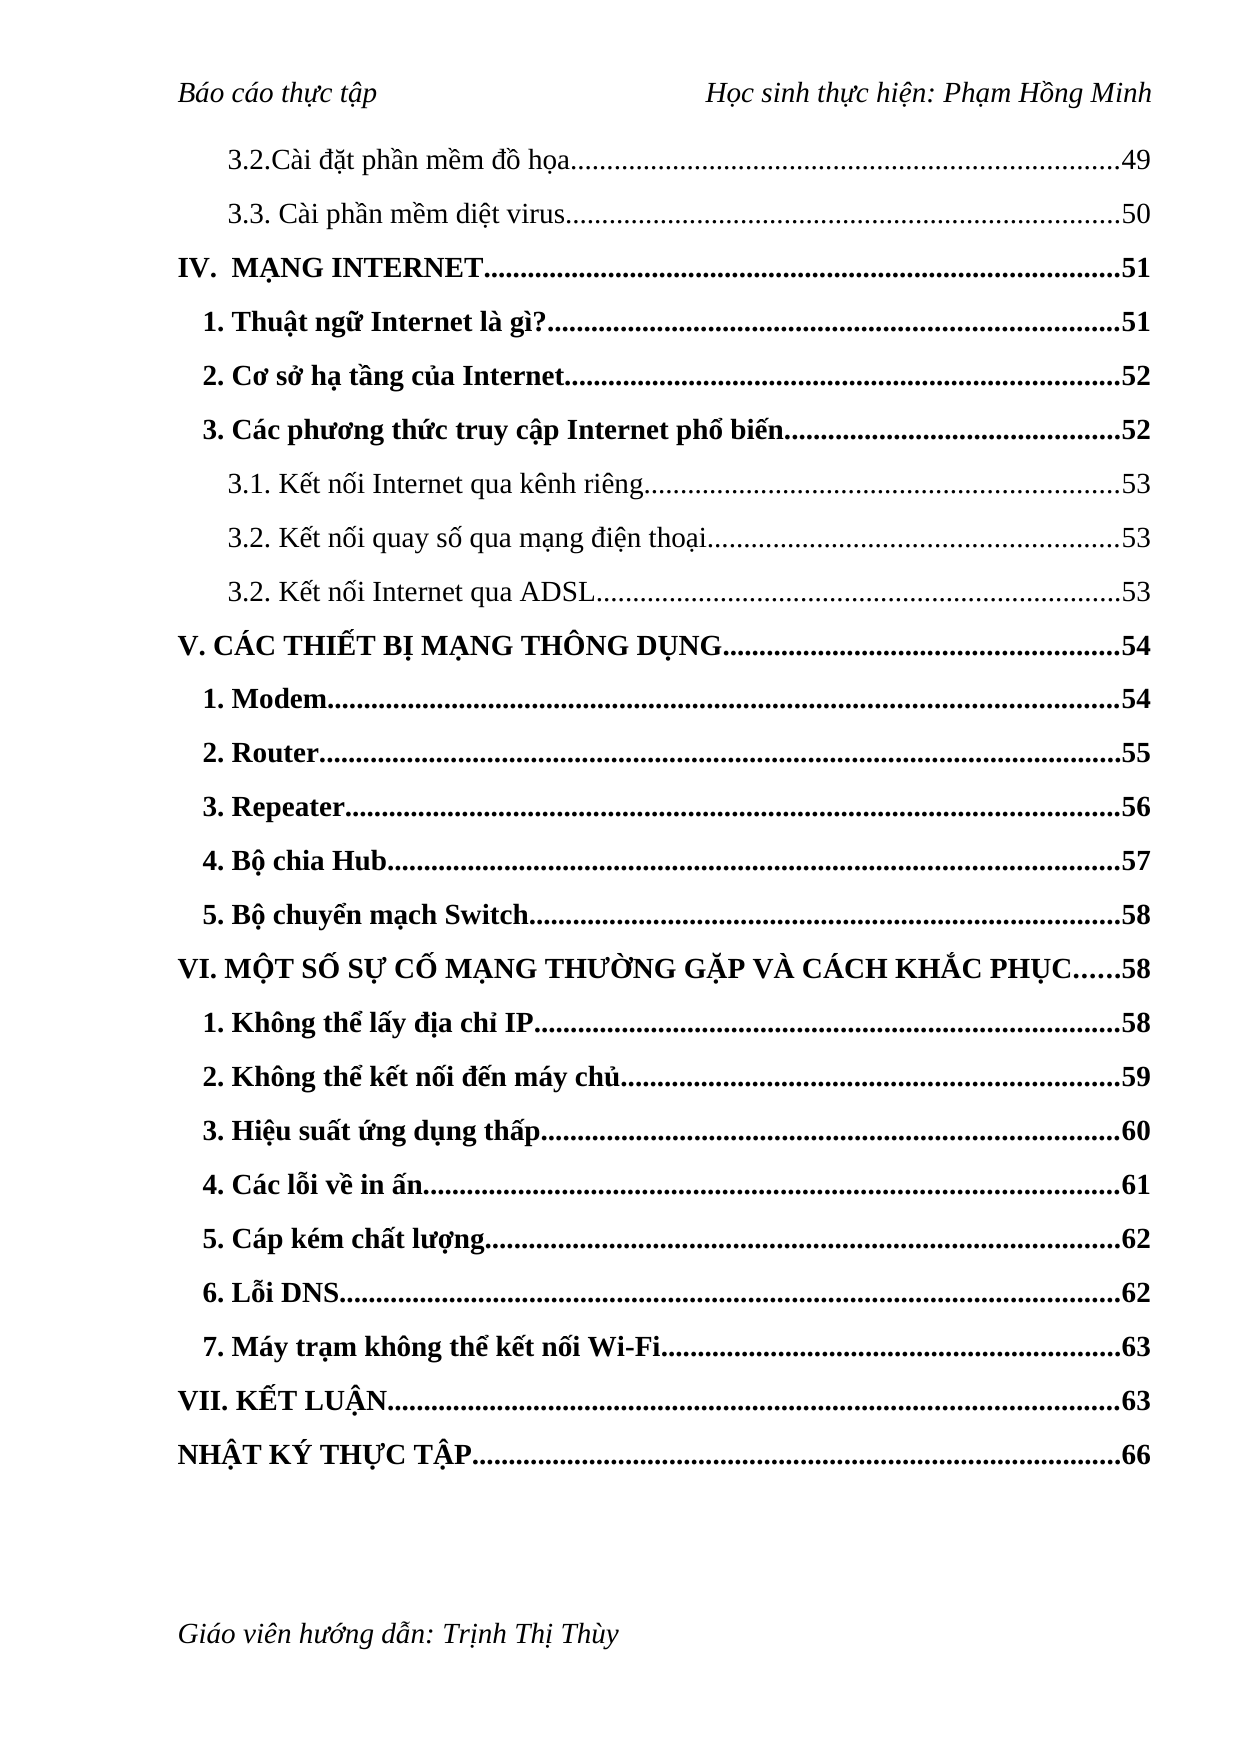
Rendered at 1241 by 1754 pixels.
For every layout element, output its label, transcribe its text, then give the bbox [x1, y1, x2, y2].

text 3.2.Cài đặt phần mềm đồ họa 49 [227, 142, 1152, 176]
text 7. Máy trạm không thể kết nối Wi-Fi 63 [202, 1329, 1152, 1363]
text V. CÁC THIẾT BỊ MẠNG THÔNG DỤNG 54 [177, 628, 1152, 661]
text 4. Các lỗi về in ấn 61 [202, 1167, 1152, 1201]
text 3. Hiệu suất ứng dụng thấp 60 [202, 1113, 1152, 1147]
text 6. Lỗi DNS 62 [202, 1275, 1152, 1309]
text 3.1. Kết nối Internet qua kênh riêng 53 [227, 466, 1152, 499]
text 3.2. Kết nối Internet qua ADSL 53 [227, 574, 1152, 607]
text NHẬT KÝ THỰC TẬP 66 [177, 1437, 1152, 1471]
text 3.3. Cài phần mềm diệt virus 50 [227, 196, 1152, 229]
text 5. Cáp kém chất lượng 62 [202, 1221, 1152, 1255]
text 1. Thuật ngữ Internet là gì? 51 [202, 304, 1152, 337]
text VI. MỘT SỐ SỰ CỐ MẠNG THƯỜNG GẶP VÀ CÁCH KHẮC PHỤC 58 [177, 951, 1152, 985]
text IV. MẠNG INTERNET 51 [177, 250, 1152, 283]
text 2. Cơ sở hạ tầng của Internet 52 [202, 358, 1152, 391]
text 4. Bộ chia Hub 57 [202, 843, 1152, 877]
text 2. Router 55 [202, 736, 1152, 769]
text VII. KẾT LUẬN 63 [177, 1383, 1152, 1417]
text 3. Repeater 56 [202, 789, 1152, 823]
text 1. Modem 54 [202, 682, 1152, 715]
text 3.2. Kết nối quay số qua mạng điện thoại 53 [227, 520, 1152, 553]
text 2. Không thể kết nối đến máy chủ 59 [202, 1059, 1152, 1093]
text 5. Bộ chuyển mạch Switch 58 [202, 897, 1152, 931]
text 3. Các phương thức truy cập Internet phổ biến 52 [202, 412, 1152, 445]
text 1. Không thể lấy địa chỉ IP 58 [202, 1005, 1152, 1039]
